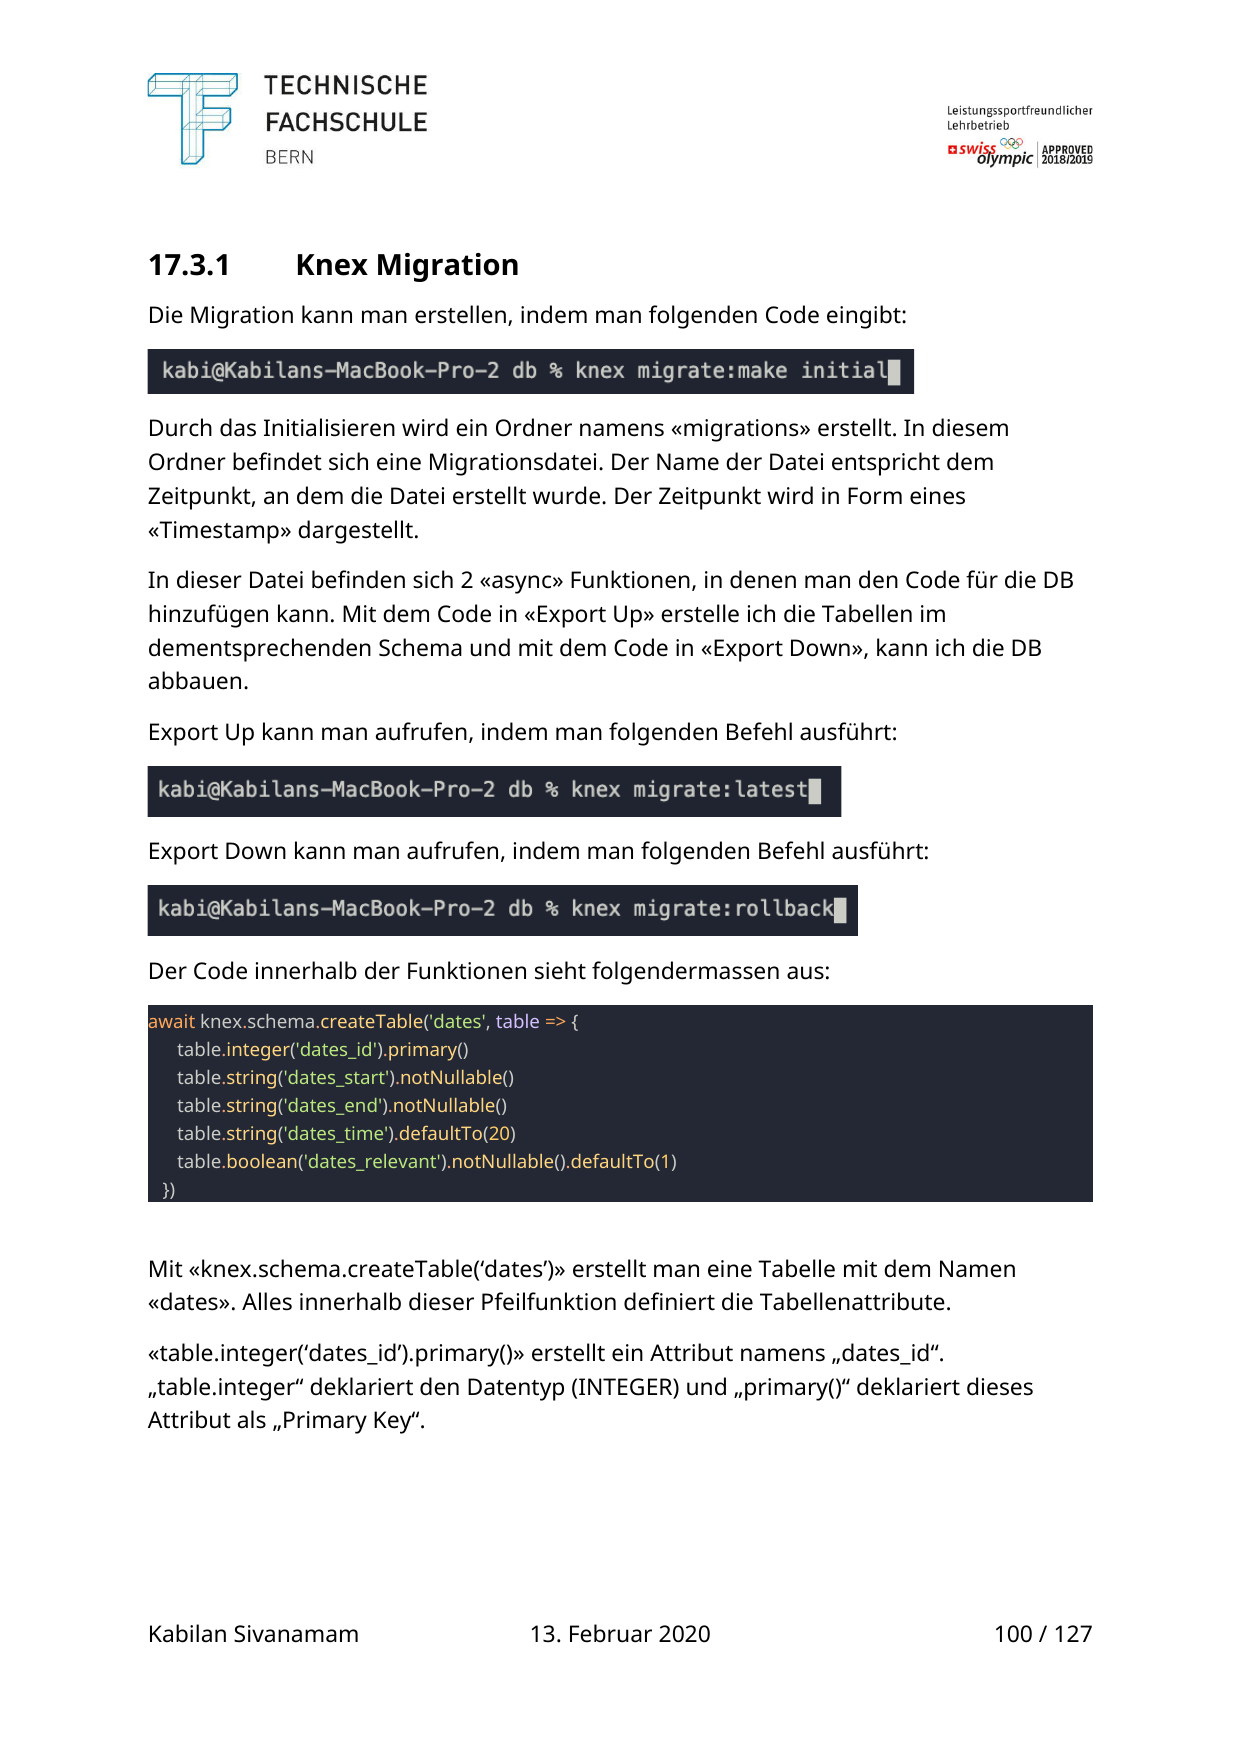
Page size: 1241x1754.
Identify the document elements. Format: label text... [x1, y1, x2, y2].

text Durch das Initialisieren wird ein Ordner namens «migrations» erstellt. In diesem Ordner befindet sich eine Migrationsdatei. Der Name der Datei entspricht dem Zeitpunkt, an dem die Datei erstellt wurde. Der Zeitpunkt wird in Form eines «Timestamp» dargestellt. [148, 412, 1093, 545]
picture [147, 349, 915, 394]
text table.string('dates_start').notNullable() [148, 1062, 1093, 1090]
text }) [148, 1174, 1093, 1202]
text Export Down kann man aufrufen, indem man folgenden Befehl ausführt: [148, 835, 1093, 867]
text «table.integer(‘dates_id’).primary()» erstellt ein Attribut namens „dates_id“. „table.integer“ deklariert den Datentyp (INTEGER) und „primary()“ deklariert dieses Attribut als „Primary Key“. [148, 1337, 1093, 1436]
picture [147, 766, 842, 817]
picture [147, 885, 858, 936]
text Export Up kann man aufrufen, indem man folgenden Befehl ausführt: [148, 716, 1093, 747]
text Der Code innerhalb der Funktionen sieht folgendermassen aus: [148, 955, 1093, 986]
text Mit «knex.schema.createTable(‘dates’)» erstellt man eine Tabelle mit dem Namen «dates». Alles innerhalb dieser Pfeilfunktion definiert die Tabellenattribute. [148, 1253, 1093, 1318]
text table.integer('dates_id').primary() [148, 1033, 1093, 1062]
text In dieser Datei befinden sich 2 «async» Funktionen, in denen man den Code für die DB hinzufügen kann. Mit dem Code in «Export Up» erstelle ich die Tabellen im dementsprechenden Schema und mit dem Code in «Export Down», kann ich die DB abbauen. [148, 564, 1093, 697]
text Die Migration kann man erstellen, indem man folgenden Code eingibt: [148, 299, 1093, 330]
text table.boolean('dates_relevant').notNullable().defaultTo(1) [148, 1146, 1093, 1174]
text await knex.schema.createTable('dates', table => { [148, 1005, 1093, 1033]
text table.string('dates_end').notNullable() [148, 1090, 1093, 1118]
picture [147, 73, 1093, 196]
text table.string('dates_time').defaultTo(20) [148, 1118, 1093, 1146]
subtitle Knex Migration [148, 244, 1093, 283]
